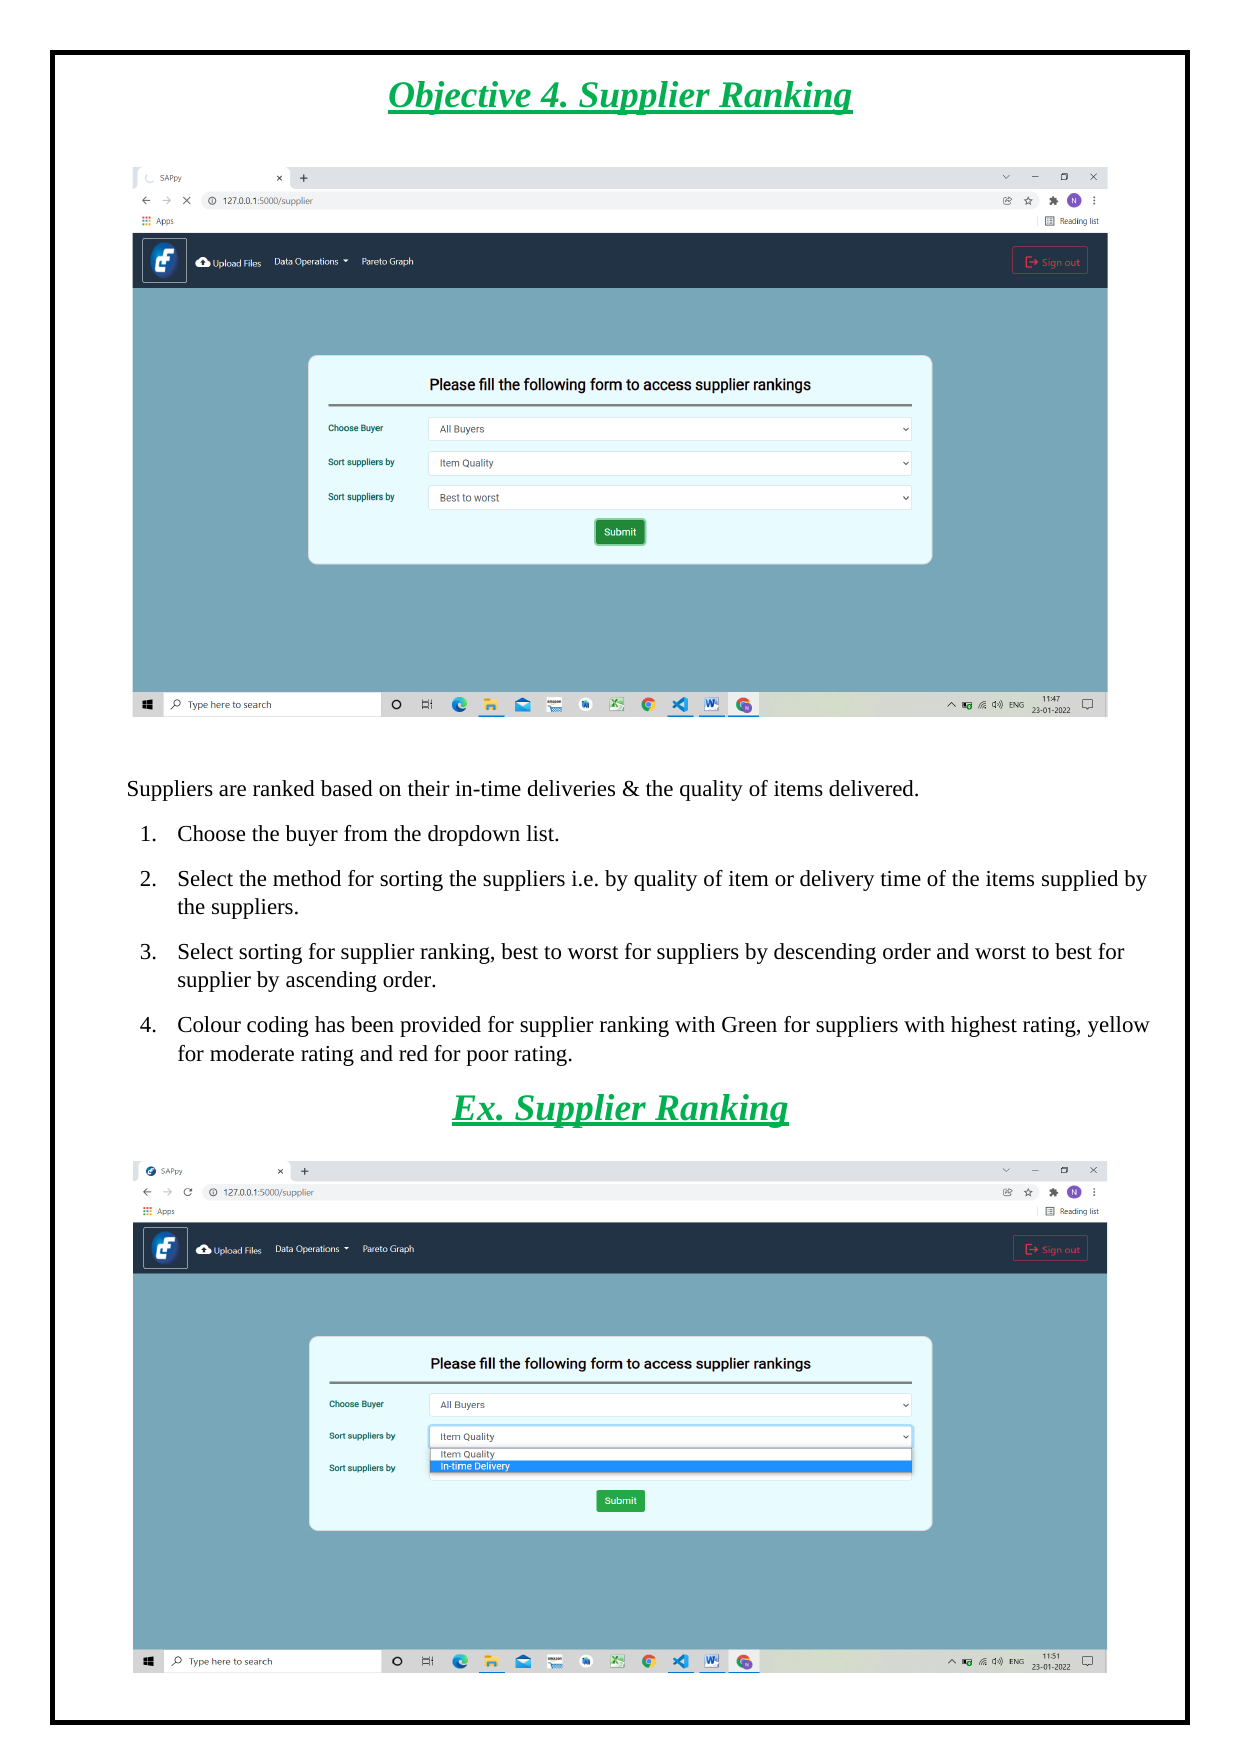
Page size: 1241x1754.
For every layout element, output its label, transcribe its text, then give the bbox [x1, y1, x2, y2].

subtitle Ex. Supplier Ranking [336, 1085, 904, 1128]
list Select sorting for supplier ranking, best to worst for suppliers by descending order and worst to best for supplier by ascending order. [139, 938, 1143, 993]
picture [132, 167, 1108, 717]
picture [133, 1161, 1108, 1673]
list Colour coding has been provided for supplier ranking with Green for suppliers with highest rating, yellow for moderate rating and red for poor rating. [139, 1011, 1154, 1066]
list Choose the buyer from the dropdown list. [139, 820, 1176, 847]
list Select the method for sorting the suppliers i.e. by quality of item or delivery time of the items supplied by the suppliers. [139, 866, 1154, 920]
text Suppliers are ranked based on their in-time deliveries & the quality of items delivered. [126, 775, 1176, 802]
subtitle Objective 4. Supplier Ranking [336, 73, 904, 116]
